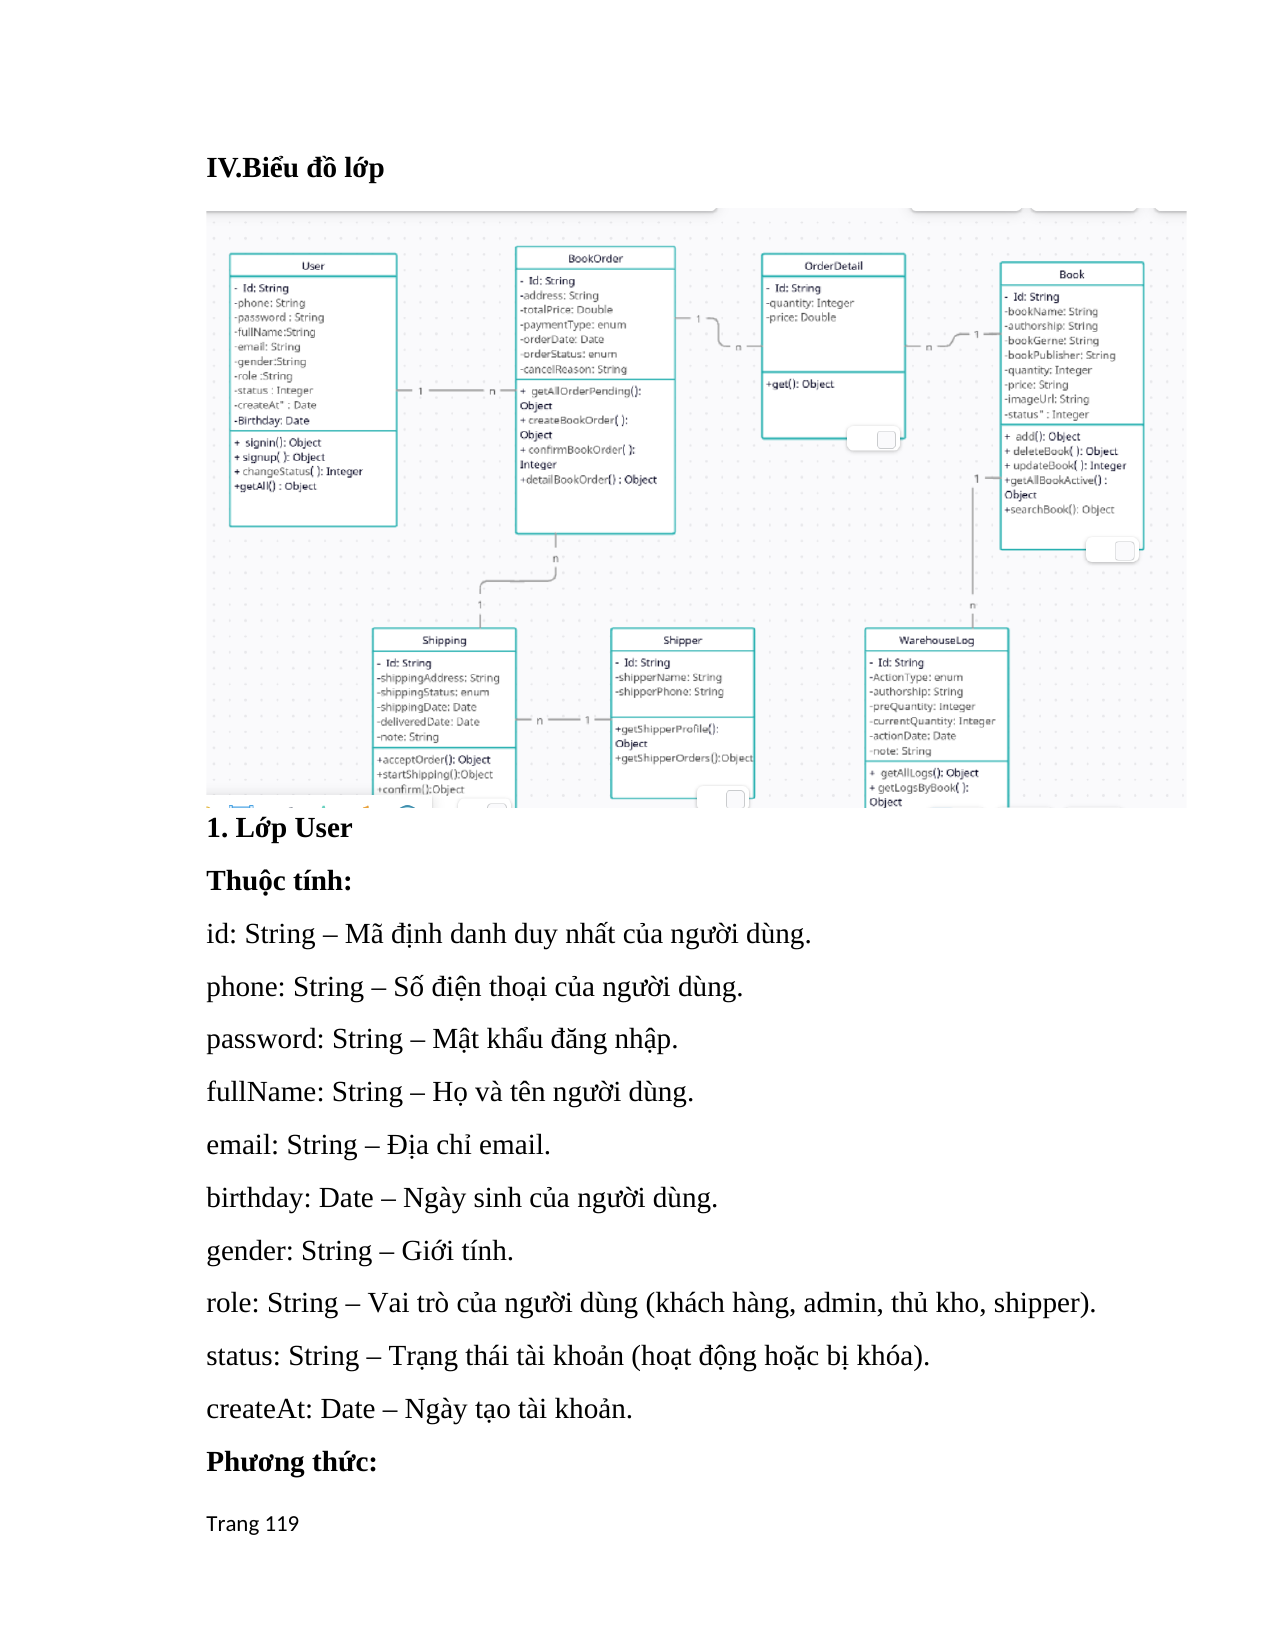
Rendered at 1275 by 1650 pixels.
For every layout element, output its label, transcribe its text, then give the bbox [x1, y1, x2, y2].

text fullName: String – Họ và tên người dùng. [206, 1074, 1187, 1108]
text createAt: Date – Ngày tạo tài khoản. [206, 1391, 1187, 1425]
text Phương thức: [206, 1444, 1187, 1478]
text email: String – Địa chỉ email. [206, 1127, 1187, 1161]
subtitle IV.Biểu đồ lớp [206, 150, 1187, 183]
text id: String – Mã định danh duy nhất của người dùng. [206, 916, 1187, 949]
text 1. Lớp User [206, 808, 1187, 844]
text phone: String – Số điện thoại của người dùng. [206, 969, 1187, 1002]
picture [206, 208, 1187, 808]
text birthday: Date – Ngày sinh của người dùng. [206, 1180, 1187, 1213]
text Thuộc tính: [206, 863, 1187, 897]
text role: String – Vai trò của người dùng (khách hàng, admin, thủ kho, shipper). [206, 1286, 1187, 1319]
text status: String – Trạng thái tài khoản (hoạt động hoặc bị khóa). [206, 1338, 1187, 1372]
text password: String – Mật khẩu đăng nhập. [206, 1022, 1187, 1055]
text gender: String – Giới tính. [206, 1233, 1187, 1266]
